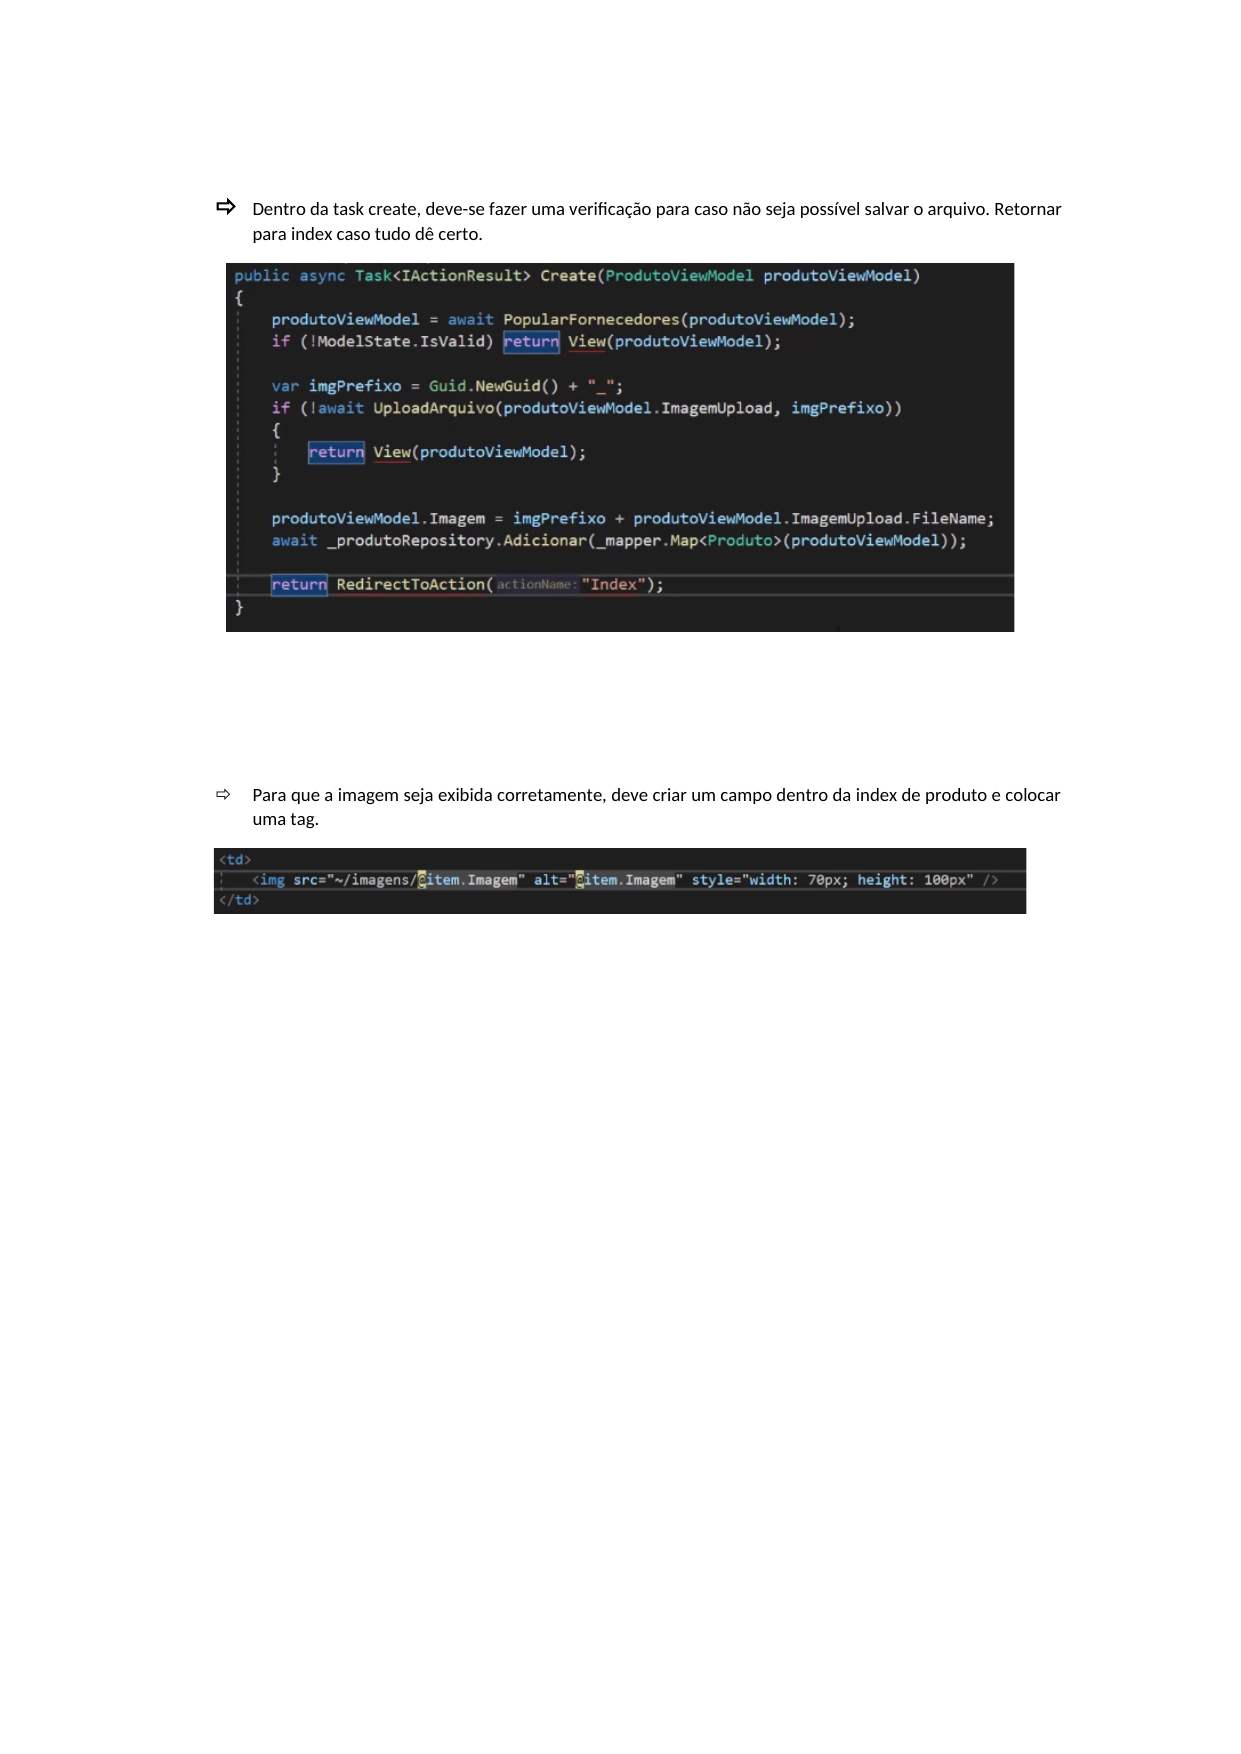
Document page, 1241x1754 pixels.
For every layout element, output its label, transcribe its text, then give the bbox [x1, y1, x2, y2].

list Para que a imagem seja exibida corretamente, deve criar um campo dentro da index de produto e colocar uma tag. [215, 783, 1063, 831]
picture [213, 848, 1027, 914]
picture [226, 263, 1015, 632]
list Dentro da task create, deve-se fazer uma verificação para caso não seja possível salvar o arquivo. Retornar para index caso tudo dê certo. [215, 197, 1063, 246]
